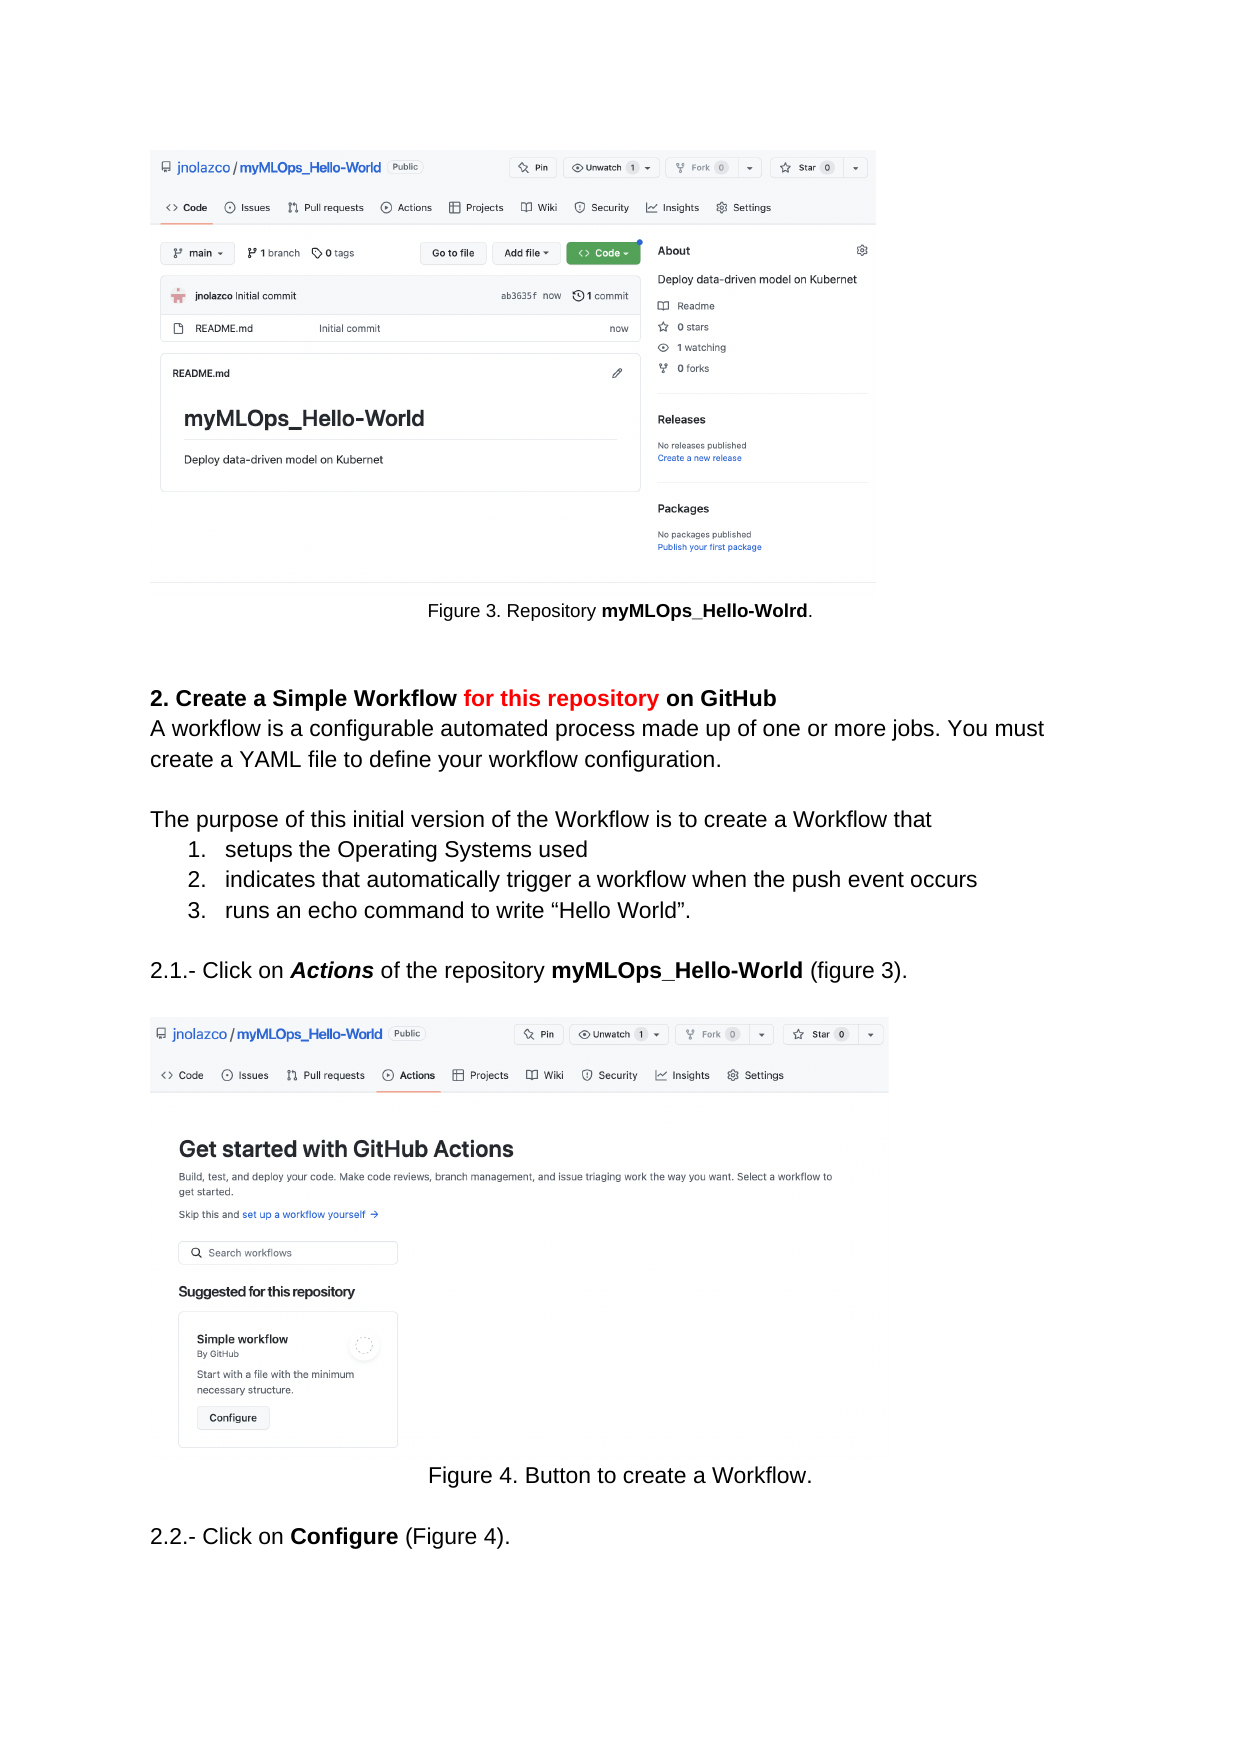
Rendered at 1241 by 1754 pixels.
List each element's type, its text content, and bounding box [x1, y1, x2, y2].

text Figure 3. Repository myMLOps_Hello-Wolrd. [150, 600, 1090, 622]
list runs an echo command to write “Hello World”. [187, 897, 1090, 923]
picture [150, 1017, 889, 1459]
text 2.1.- Click on Actions of the repository myMLOps_Hello-World (figure 3). [150, 957, 1090, 983]
text A workflow is a configurable automated process made up of one or more jobs. You must create a YAML file to define your workflow configuration. [150, 715, 1090, 772]
text 2. Create a Simple Workflow for this repository on GitHub [150, 685, 1090, 712]
text The purpose of this initial version of the Workflow is to create a Workflow that [150, 806, 1090, 832]
list indicates that automatically trigger a workflow when the push event occurs [187, 866, 1090, 893]
picture [150, 150, 877, 597]
text Figure 4. Button to create a Workflow. [150, 1462, 1090, 1488]
list setups the Operating Systems used [187, 836, 1090, 863]
text 2.2.- Click on Configure (Figure 4). [150, 1523, 1090, 1549]
